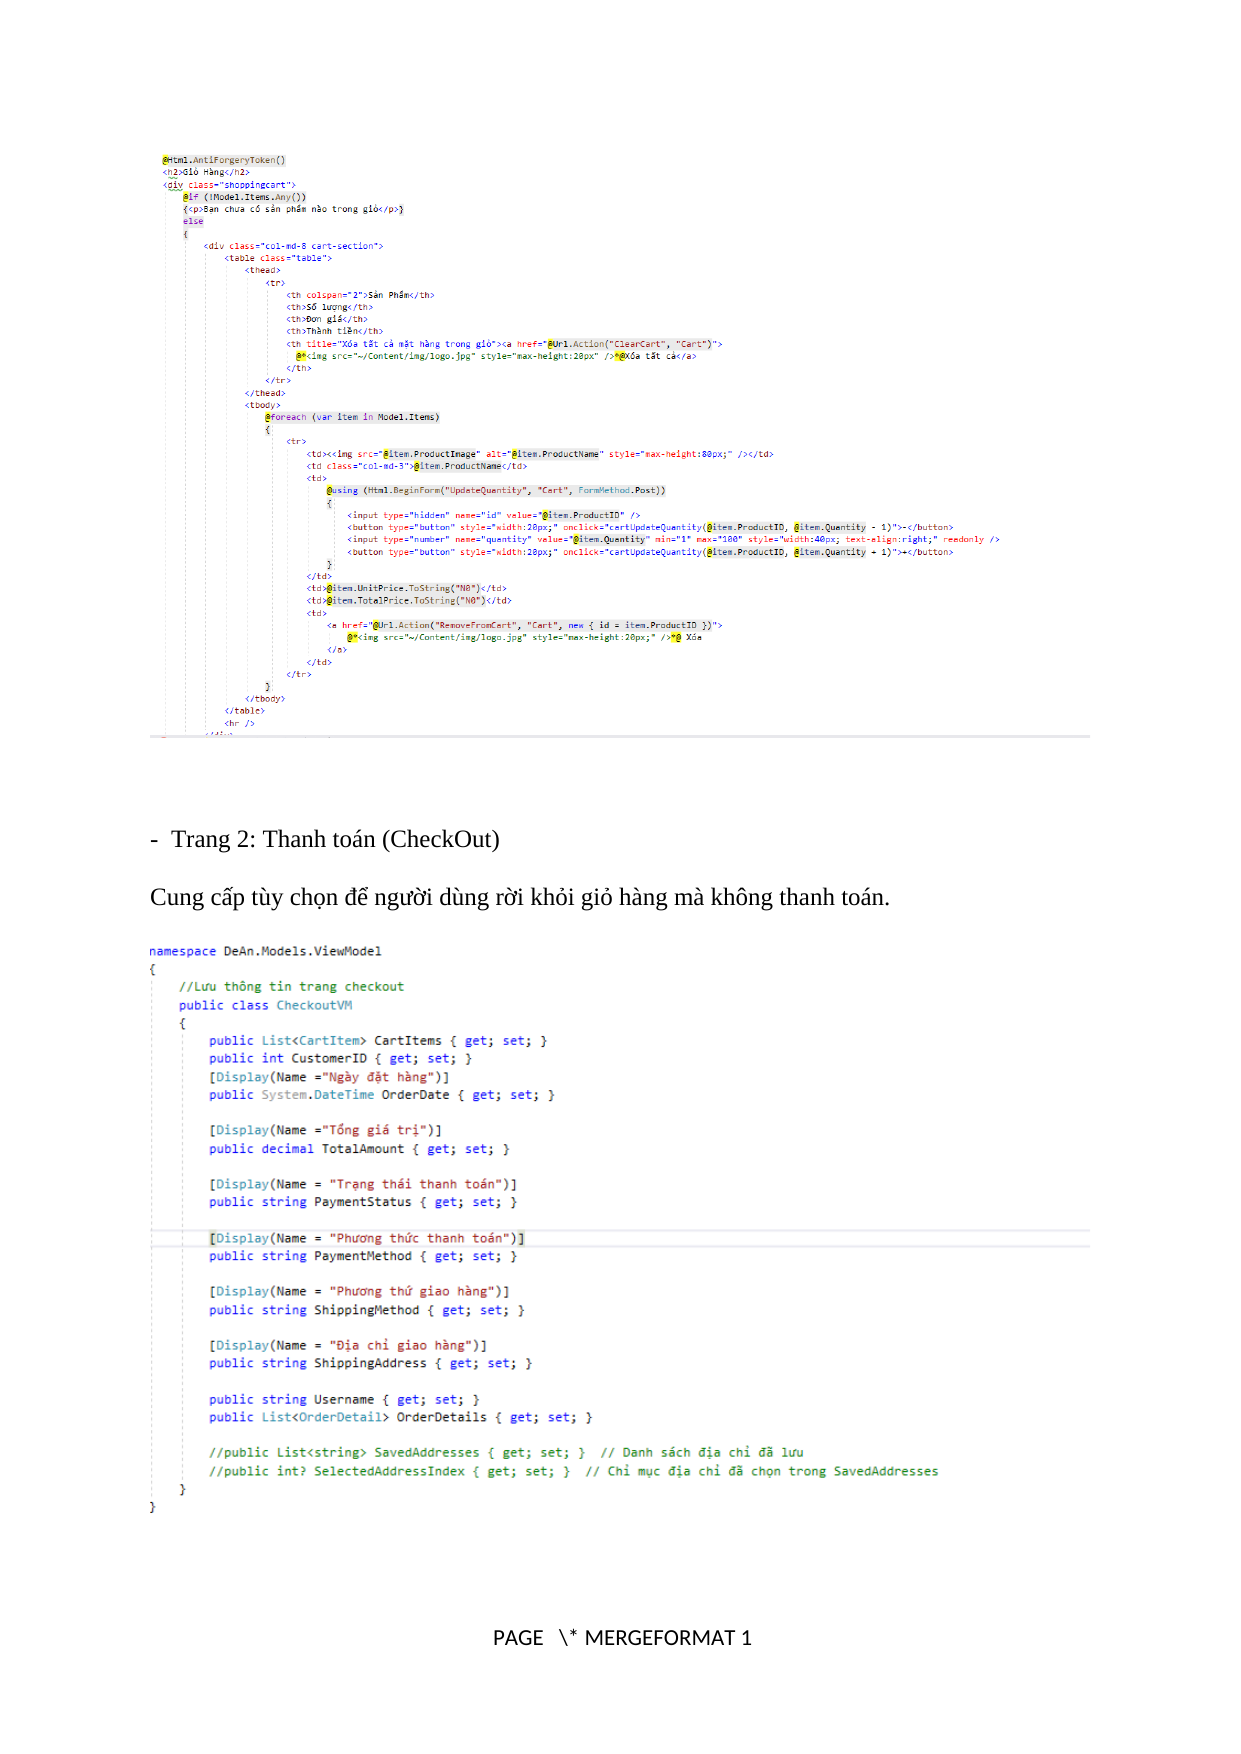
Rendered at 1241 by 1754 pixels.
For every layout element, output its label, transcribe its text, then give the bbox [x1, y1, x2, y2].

text Cung cấp tùy chọn để người dùng rời khỏi giỏ hàng mà không thanh toán. [150, 882, 1090, 911]
picture [150, 940, 1091, 1534]
picture [150, 150, 1091, 738]
text - Trang 2: Thanh toán (CheckOut) [150, 824, 1090, 853]
